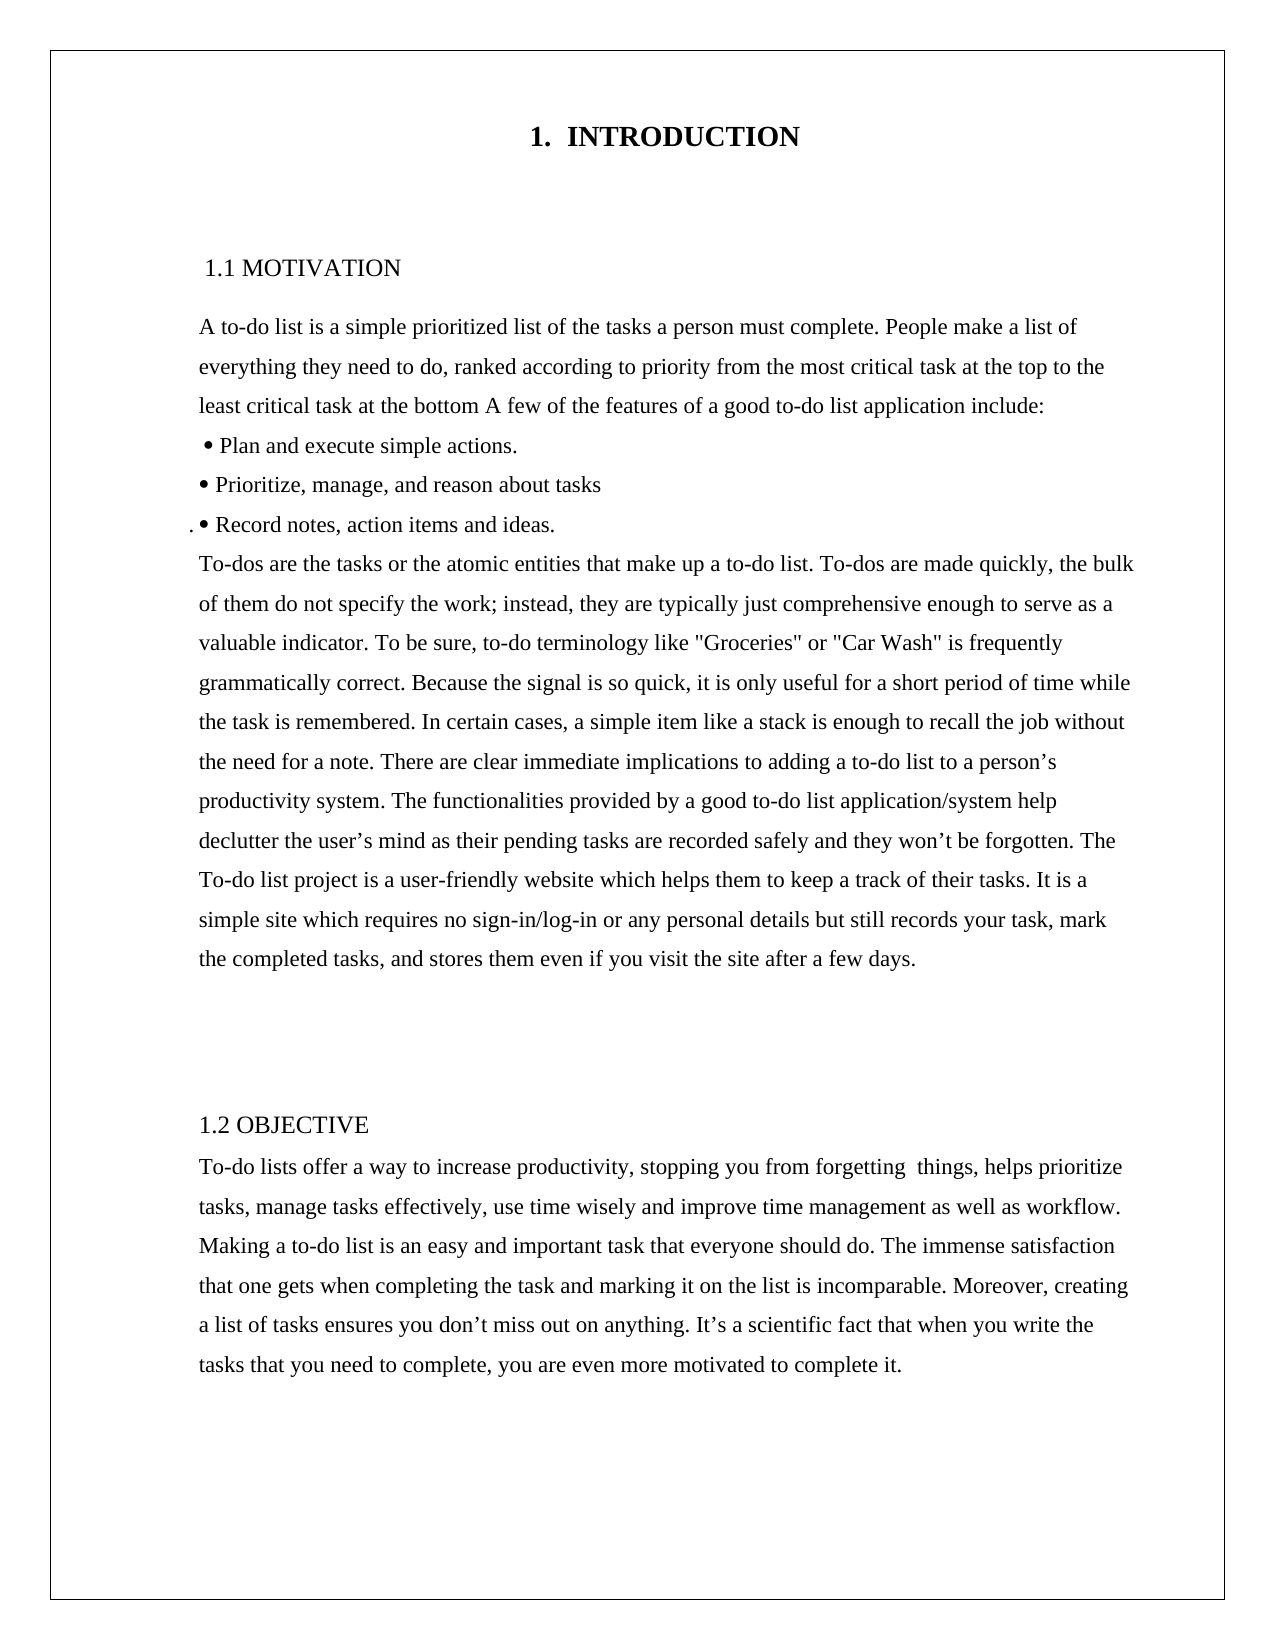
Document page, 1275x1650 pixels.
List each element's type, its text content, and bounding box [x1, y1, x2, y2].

text 1.2 OBJECTIVE [198, 1110, 1138, 1139]
text To-dos are the tasks or the atomic entities that make up a to-do list. To-dos are made quickly, the bulk of them do not specify the work; instead, they are typically just comprehensive enough to serve as a valuable indicator. To be sure, to-do terminology like "Groceries" or "Car Wash" is frequently grammatically correct. Because the signal is so quick, it is only useful for a short period of time while the task is remembered. In certain cases, a simple item like a stack is enough to recall the job without the need for a note. There are clear immediate implications to adding a to-do list to a person’s productivity system. The functionalities provided by a good to-do list application/system help declutter the user’s mind as their pending tasks are recorded safely and they won’t be forgotten. The To-do list project is a user-friendly website which helps them to keep a track of their tasks. It is a simple site which requires no sign-in/log-in or any personal details but still records your task, mark the completed tasks, and stores them even if you visit the site after a few days. [198, 550, 1138, 971]
text Prioritize, manage, and reason about tasks [154, 471, 1138, 498]
text Plan and execute simple actions. [198, 432, 1138, 458]
text . Record notes, action items and ideas. [154, 511, 1138, 537]
text A to-do list is a simple prioritized list of the tasks a person must complete. People make a list of everything they need to do, ranked according to priority from the most critical task at the top to the least critical task at the bottom A few of the features of a good to-do list application include: [198, 313, 1138, 419]
list INTRODUCTION [192, 119, 1138, 153]
text To-do lists offer a way to increase productivity, stopping you from forgetting things, helps prioritize tasks, manage tasks effectively, use time wisely and improve time management as well as workflow. Making a to-do list is an easy and important task that everyone should do. The immense satisfaction that one gets when completing the task and marking it on the list is incomparable. Moreover, creating a list of tasks ensures you don’t miss out on anything. It’s a scientific fact that when you write the tasks that you need to complete, you are even more motivated to complete it. [198, 1153, 1138, 1377]
text 1.1 MOTIVATION [98, 253, 1138, 282]
